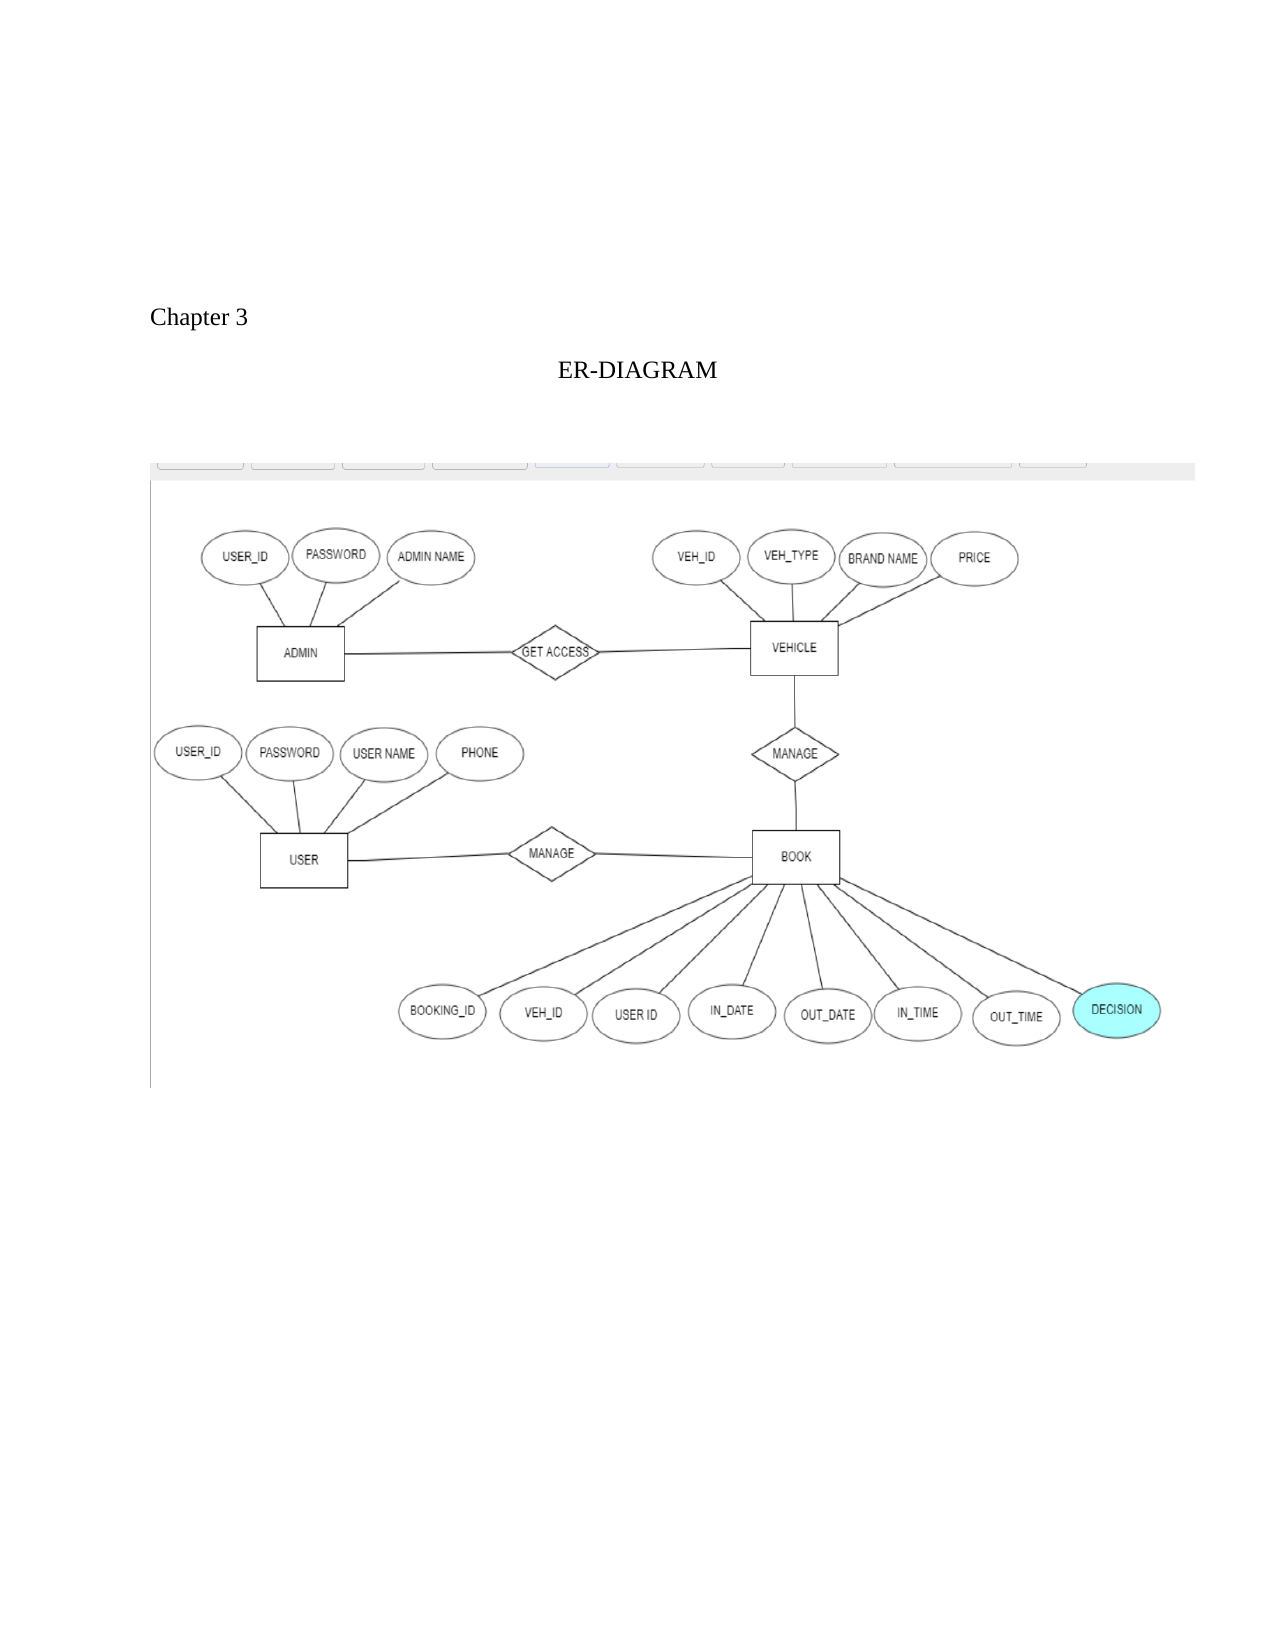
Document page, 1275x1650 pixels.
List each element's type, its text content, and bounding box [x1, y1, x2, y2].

text Chapter 3 [150, 302, 1125, 330]
text ER-DIAGRAM [150, 355, 1125, 384]
picture [150, 463, 1196, 1088]
